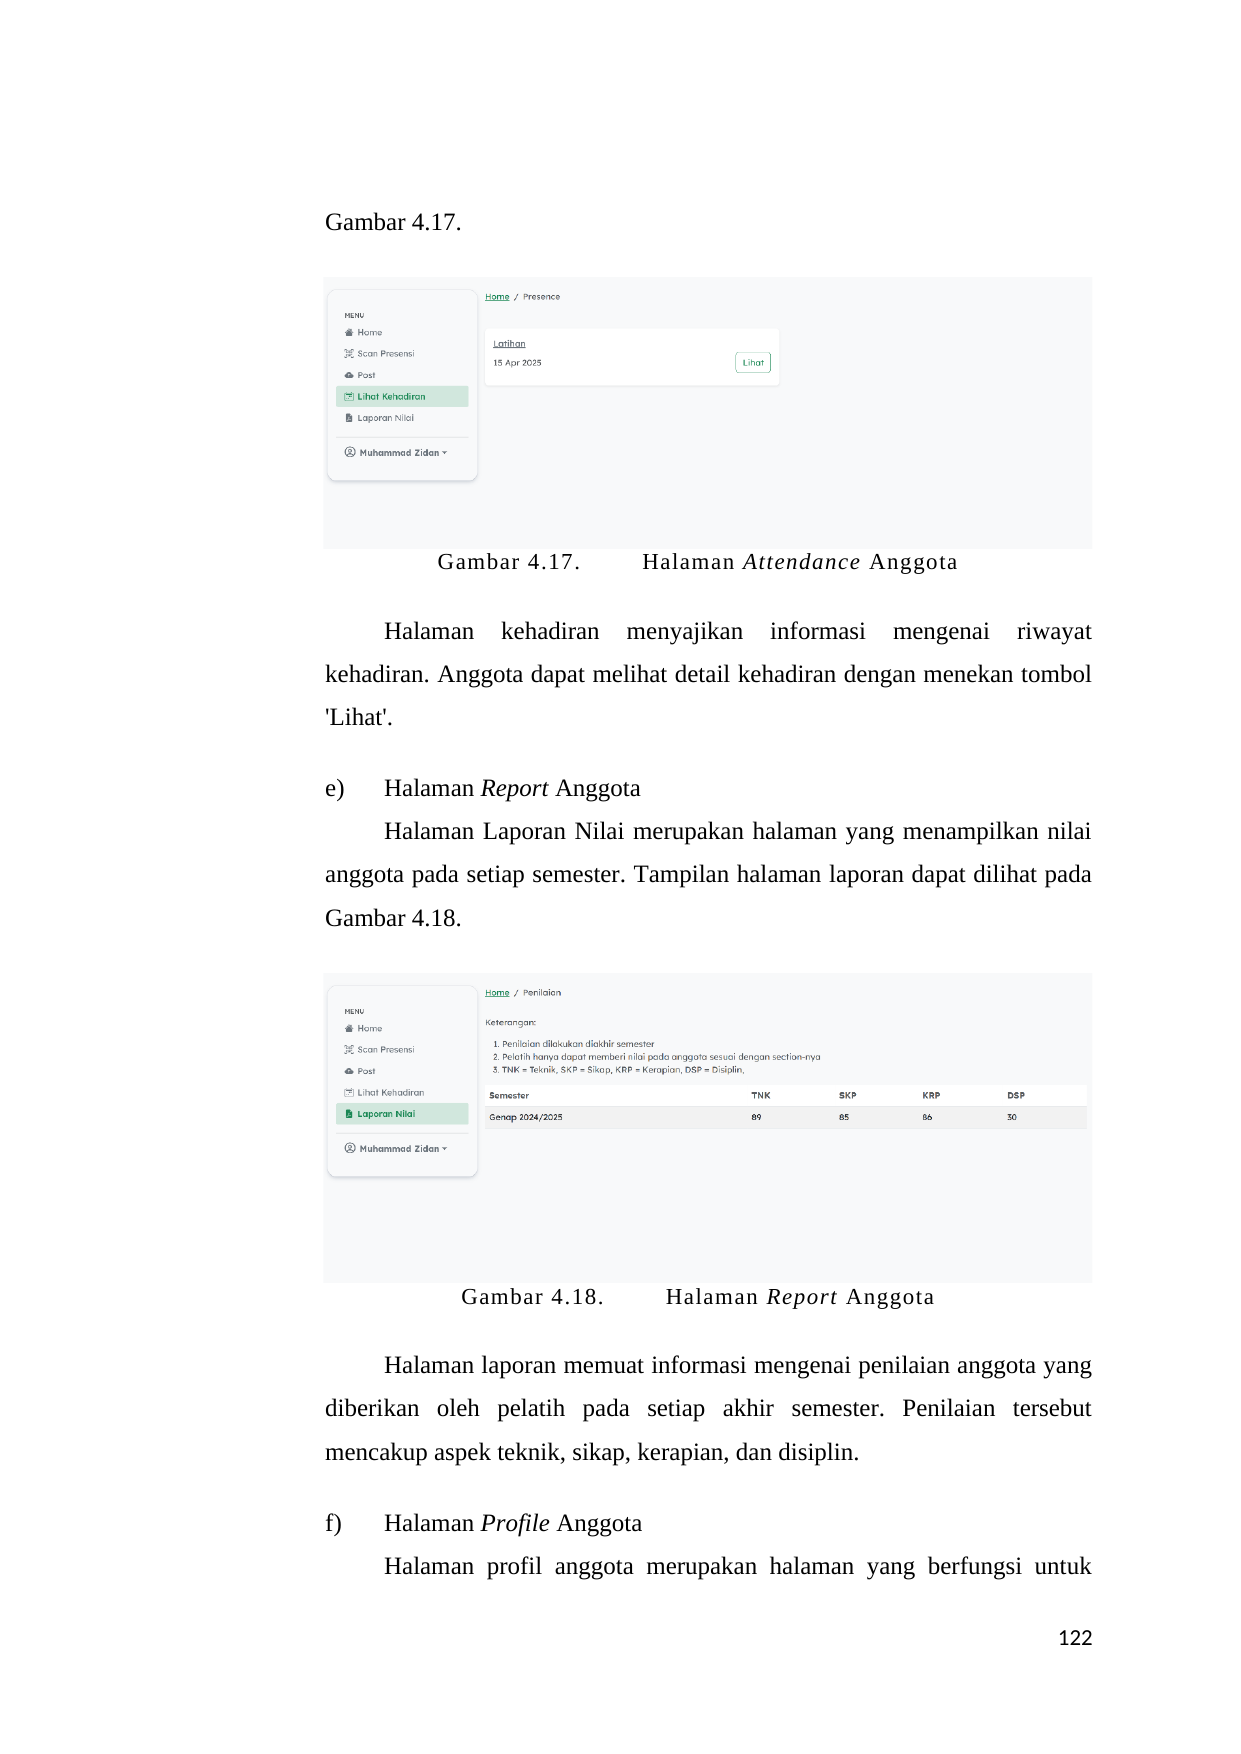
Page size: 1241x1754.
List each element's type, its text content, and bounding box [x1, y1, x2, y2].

picture [323, 973, 1093, 1283]
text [325, 1551, 1092, 1579]
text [325, 207, 1092, 236]
text Halaman Attendance Anggota [302, 548, 1092, 575]
list Halaman Report Anggota [325, 773, 1092, 802]
list Halaman Profile Anggota [325, 1508, 1092, 1536]
text Halaman kehadiran menyajikan informasi mengenai riwayat kehadiran. Anggota dapat melihat detail kehadiran dengan menekan tombol 'Lihat'. [325, 616, 1092, 731]
picture [323, 277, 1093, 549]
text Halaman laporan memuat informasi mengenai penilaian anggota yang diberikan oleh pelatih pada setiap akhir semester. Penilaian tersebut mencakup aspek teknik, sikap, kerapian, dan disiplin. [325, 1350, 1092, 1465]
text Halaman Report Anggota [302, 1283, 1092, 1309]
text Halaman Laporan Nilai merupakan halaman yang menampilkan nilai anggota pada setiap semester. Tampilan halaman laporan dapat dilihat pada Gambar 4.18. [325, 816, 1092, 931]
